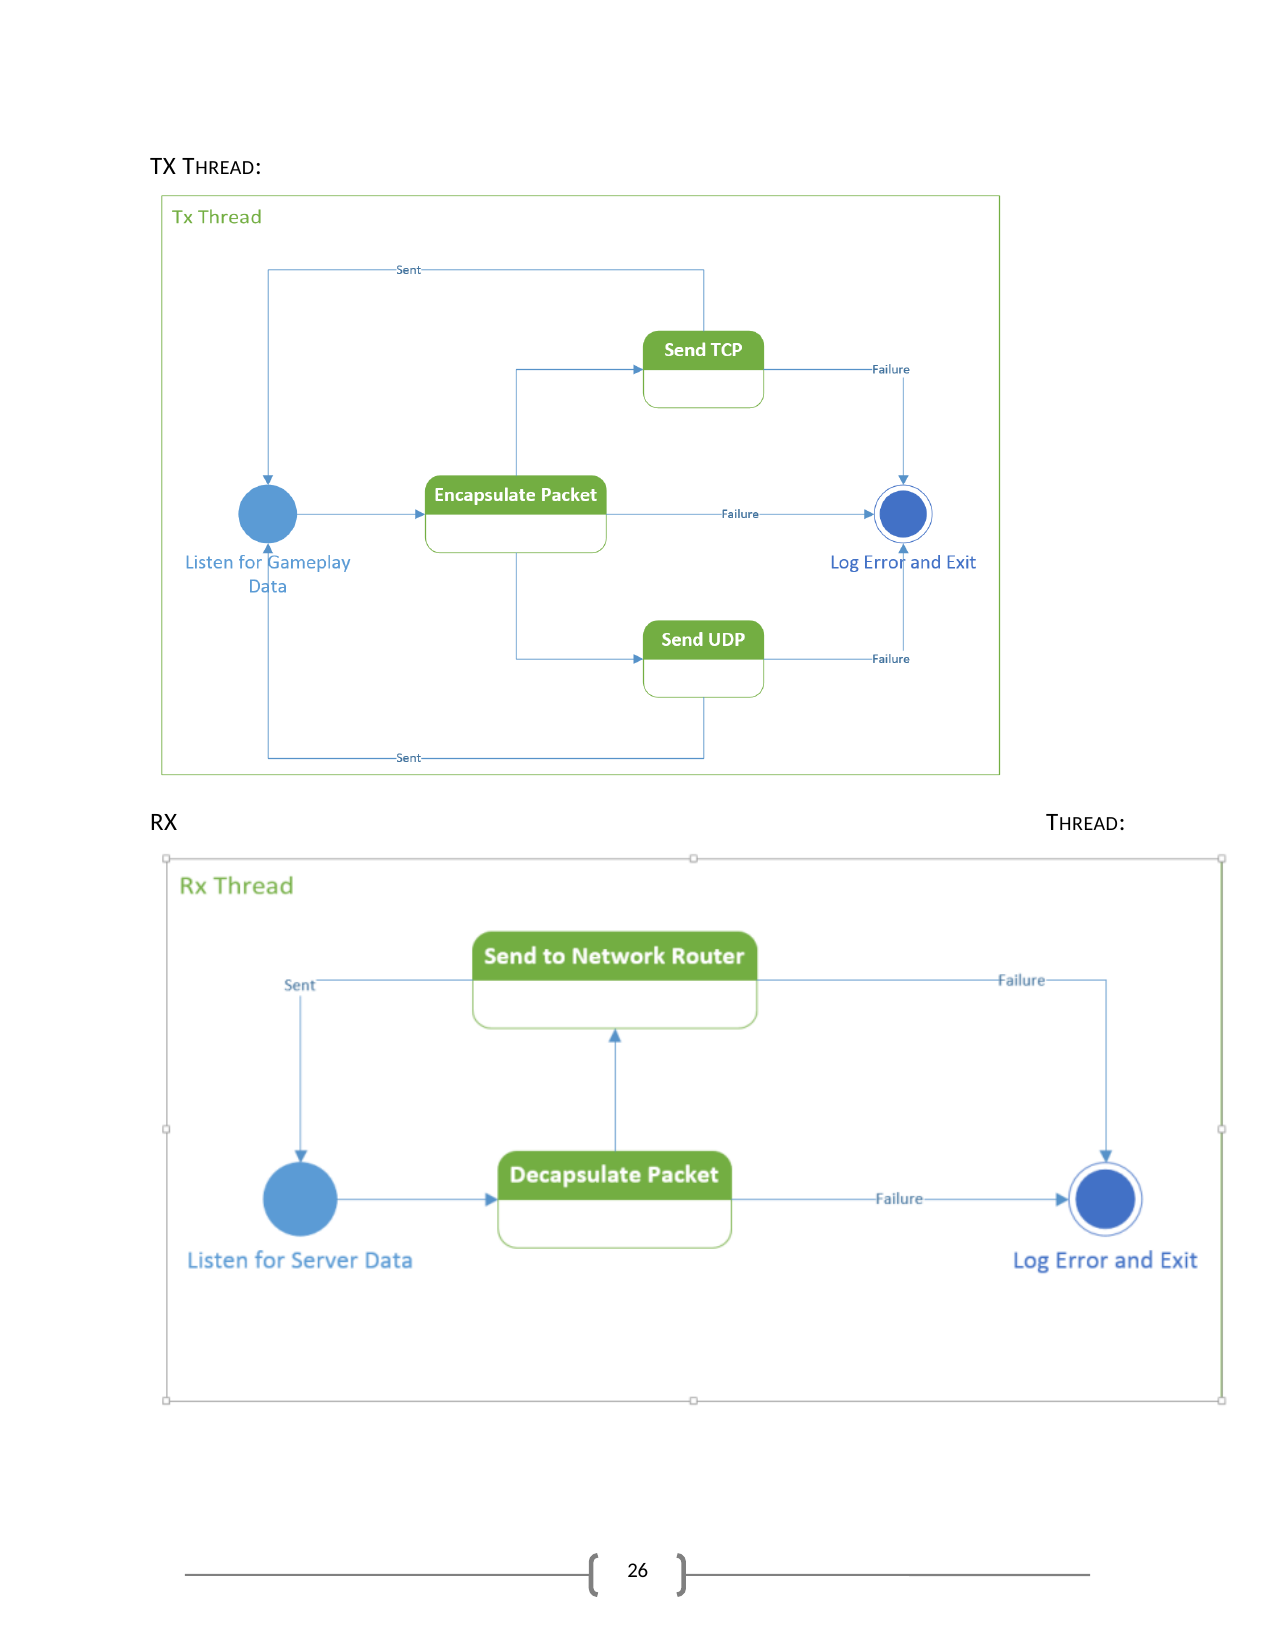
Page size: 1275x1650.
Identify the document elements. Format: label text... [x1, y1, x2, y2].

picture [150, 185, 1010, 782]
picture [150, 840, 1237, 1425]
text RX Thread: [150, 807, 1125, 840]
subtitle TX Thread: [150, 150, 1125, 181]
